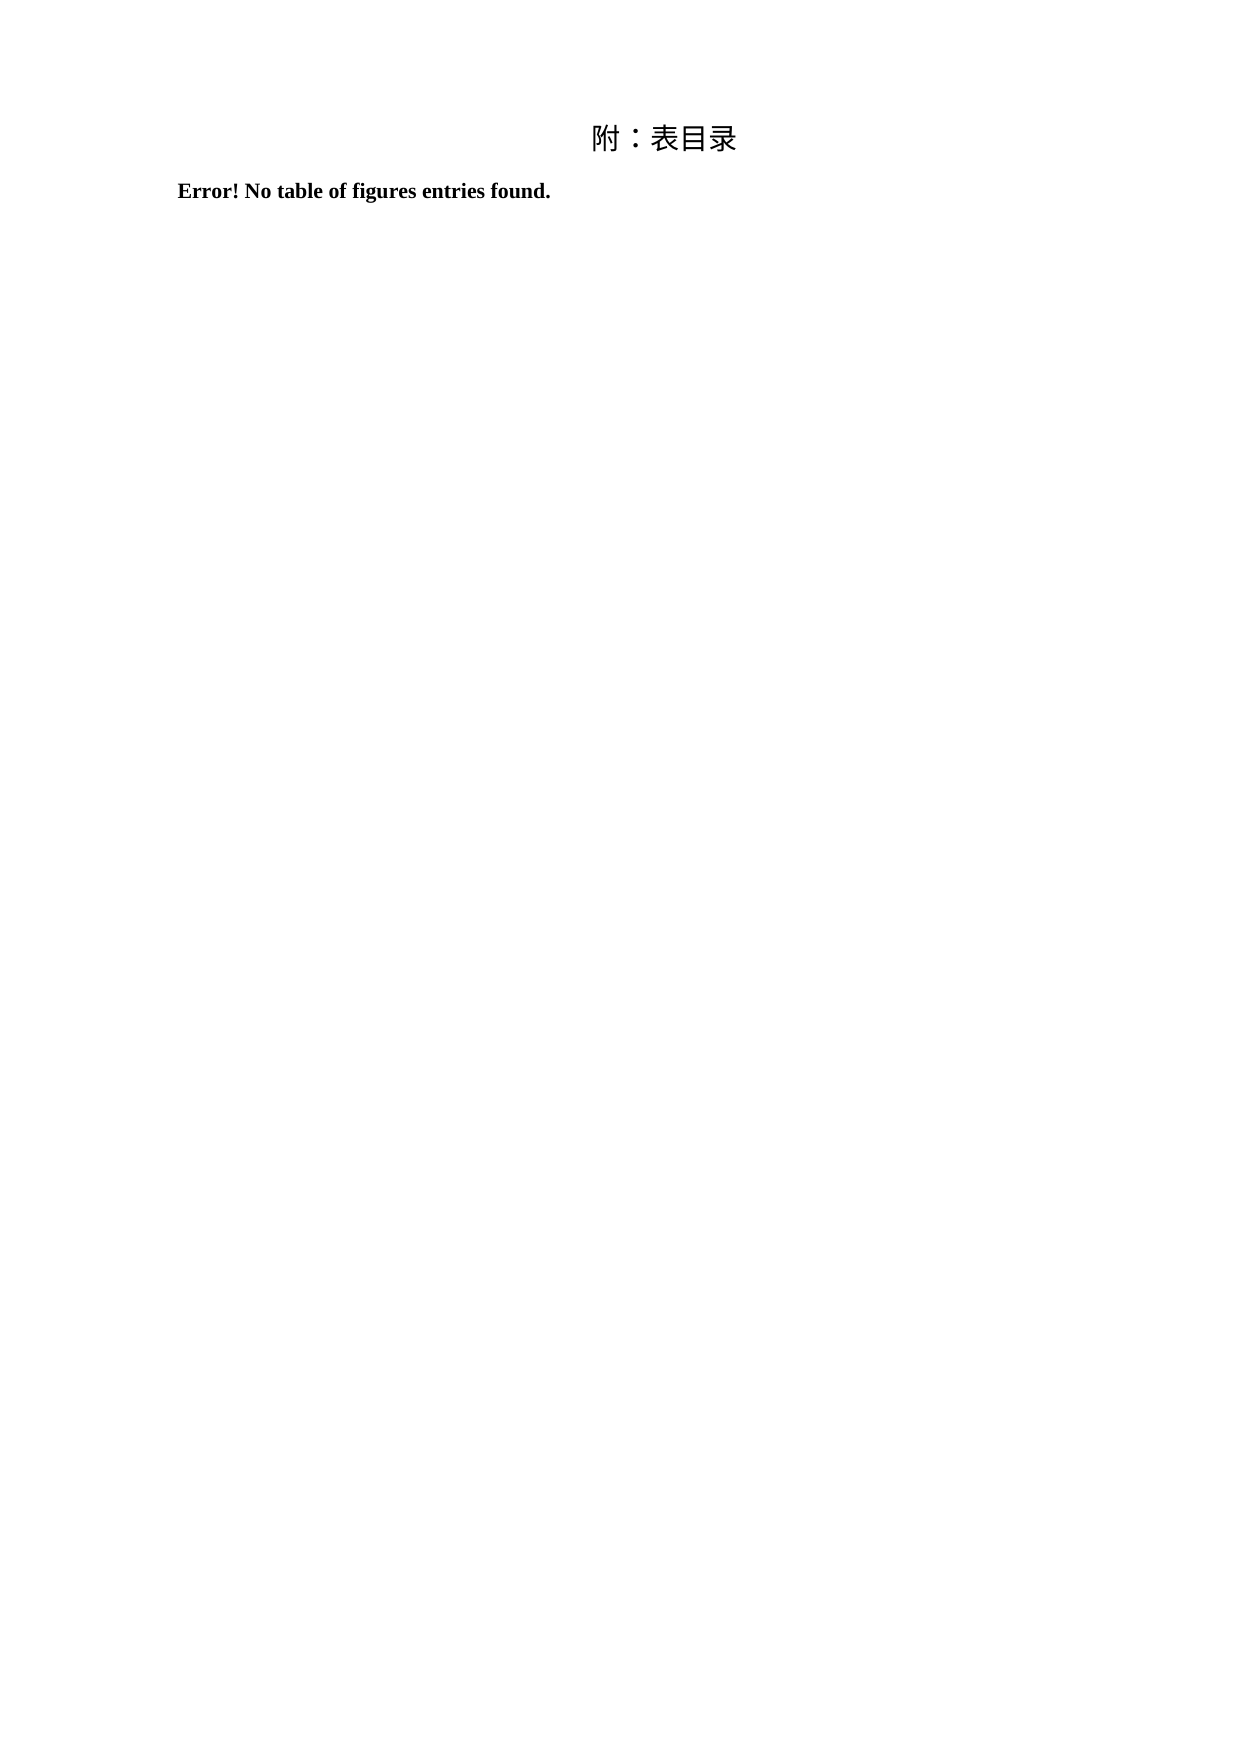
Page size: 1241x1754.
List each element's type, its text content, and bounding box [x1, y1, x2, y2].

text 附：表目录 [177, 118, 1152, 158]
text Error! No table of figures entries found. [177, 178, 1152, 203]
